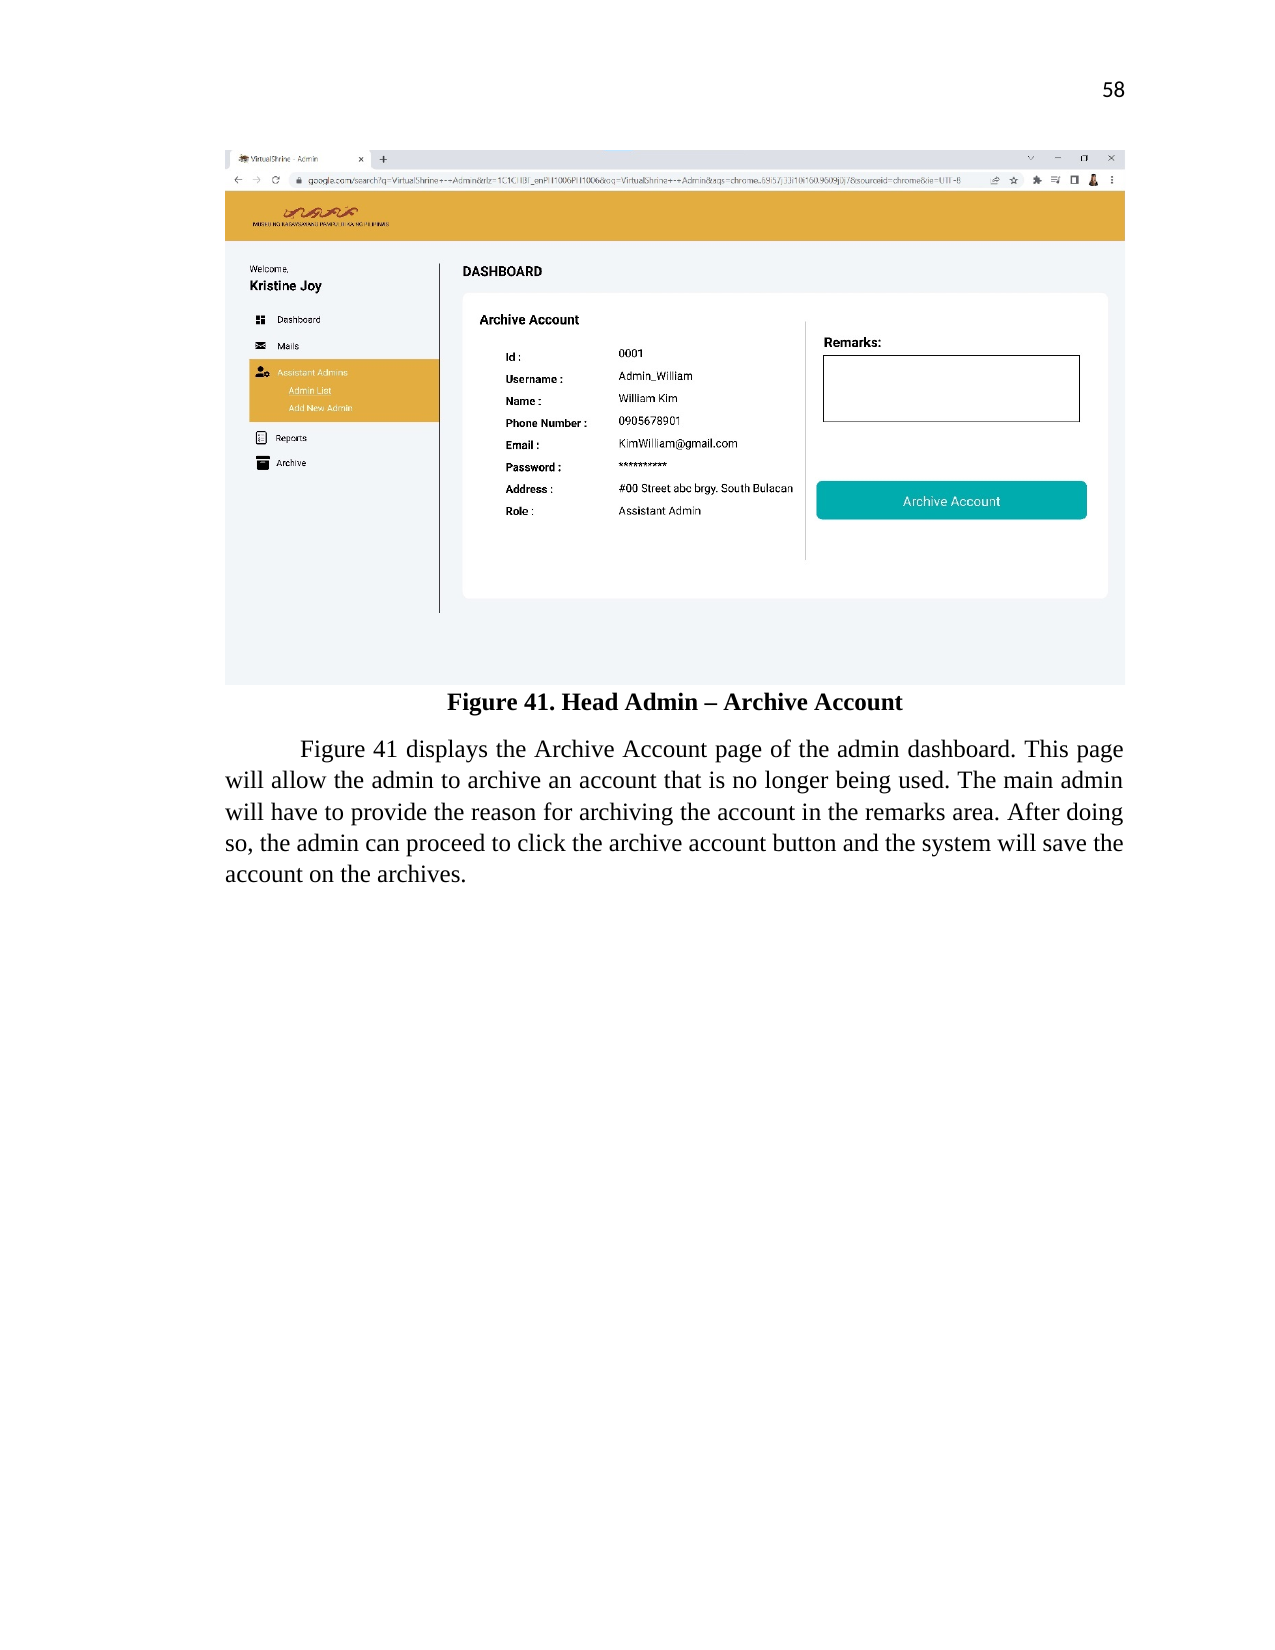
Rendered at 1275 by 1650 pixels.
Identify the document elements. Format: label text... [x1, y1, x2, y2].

text Figure 41 displays the Archive Account page of the admin dashboard. This page will allow the admin to archive an account that is no longer being used. The main admin will have to provide the reason for archiving the account in the remarks area. After doing so, the admin can proceed to click the archive account button and the system will save the account on the archives. [225, 734, 1125, 887]
picture [225, 150, 1125, 685]
text Figure 41. Head Admin – Archive Account [225, 685, 1125, 716]
